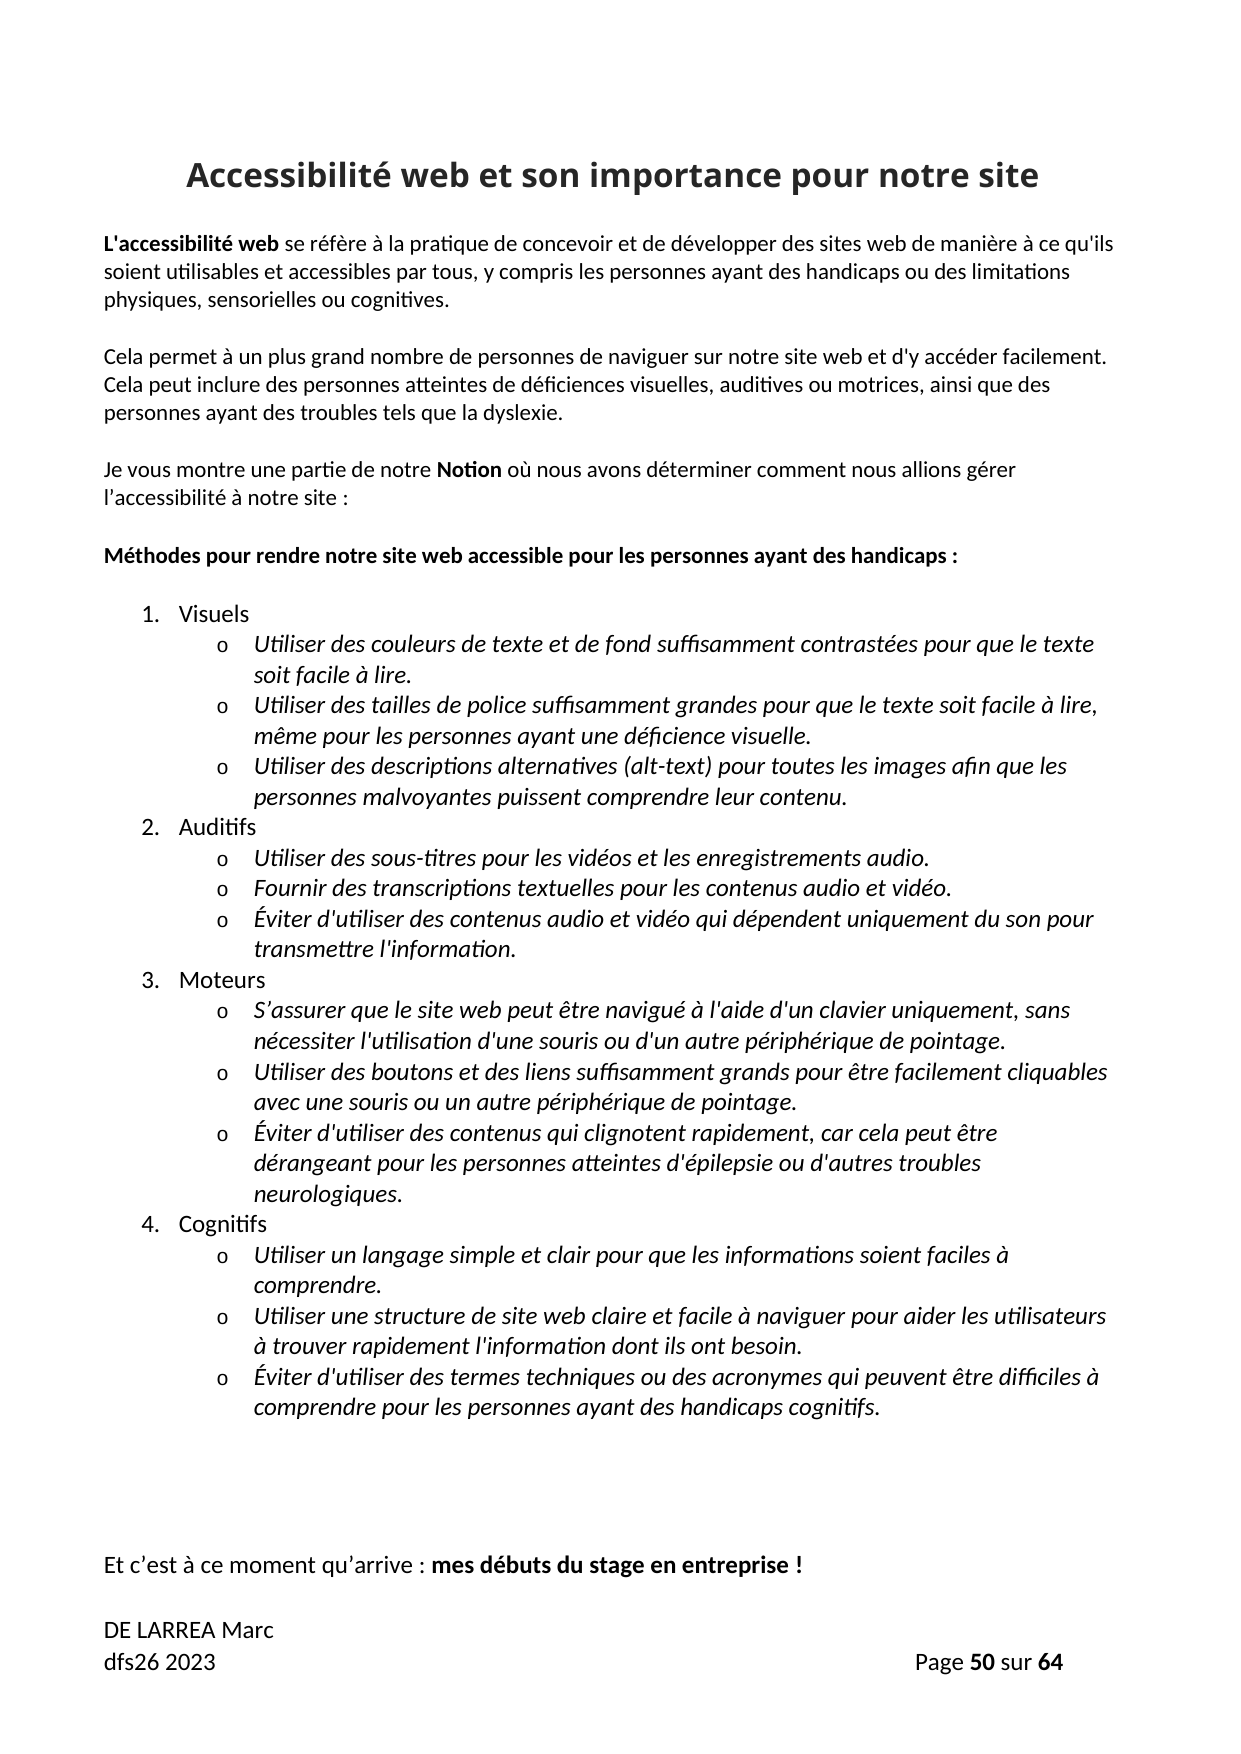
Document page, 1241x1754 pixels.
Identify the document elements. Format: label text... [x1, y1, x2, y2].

text Je vous montre une partie de notre Notion où nous avons déterminer comment nous allions gérer l’accessibilité à notre site : [103, 456, 1122, 512]
list Éviter d'utiliser des contenus qui clignotent rapidement, car cela peut être dérangeant pour les personnes atteintes d'épilepsie ou d'autres troubles neurologiques. [216, 1117, 1122, 1208]
text Cela permet à un plus grand nombre de personnes de naviguer sur notre site web et d'y accéder facilement. Cela peut inclure des personnes atteintes de déficiences visuelles, auditives ou motrices, ainsi que des personnes ayant des troubles tels que la dyslexie. [103, 342, 1122, 426]
list Utiliser des descriptions alternatives (alt-text) pour toutes les images afin que les personnes malvoyantes puissent comprendre leur contenu. [216, 751, 1122, 812]
text L'accessibilité web se réfère à la pratique de concevoir et de développer des sites web de manière à ce qu'ils soient utilisables et accessibles par tous, y compris les personnes ayant des handicaps ou des limitations physiques, sensorielles ou cognitives. [103, 229, 1122, 313]
list Éviter d'utiliser des termes techniques ou des acronymes qui peuvent être difficiles à comprendre pour les personnes ayant des handicaps cognitifs. [216, 1361, 1122, 1422]
list Utiliser des tailles de police suffisamment grandes pour que le texte soit facile à lire, même pour les personnes ayant une déficience visuelle. [216, 689, 1122, 751]
list Cognitifs [141, 1208, 1122, 1239]
list Éviter d'utiliser des contenus audio et vidéo qui dépendent uniquement du son pour transmettre l'information. [216, 903, 1122, 964]
list Visuels [141, 598, 1122, 628]
list S’assurer que le site web peut être navigué à l'aide d'un clavier uniquement, sans nécessiter l'utilisation d'une souris ou d'un autre périphérique de pointage. [216, 995, 1122, 1056]
list Utiliser une structure de site web claire et facile à naviguer pour aider les utilisateurs à trouver rapidement l'information dont ils ont besoin. [216, 1300, 1122, 1361]
list Utiliser un langage simple et clair pour que les informations soient faciles à comprendre. [216, 1239, 1122, 1300]
list Utiliser des couleurs de texte et de fond suffisamment contrastées pour que le texte soit facile à lire. [216, 628, 1122, 689]
list Utiliser des sous-titres pour les vidéos et les enregistrements audio. [216, 842, 1122, 873]
text Et c’est à ce moment qu’arrive : mes débuts du stage en entreprise ! [103, 1550, 1122, 1580]
list Moteurs [141, 964, 1122, 995]
subtitle Accessibilité web et son importance pour notre site [103, 152, 1122, 197]
list Fournir des transcriptions textuelles pour les contenus audio et vidéo. [216, 873, 1122, 903]
text Méthodes pour rendre notre site web accessible pour les personnes ayant des handicaps : [103, 541, 1122, 569]
list Auditifs [141, 812, 1122, 842]
list Utiliser des boutons et des liens suffisamment grands pour être facilement cliquables avec une souris ou un autre périphérique de pointage. [216, 1056, 1122, 1117]
